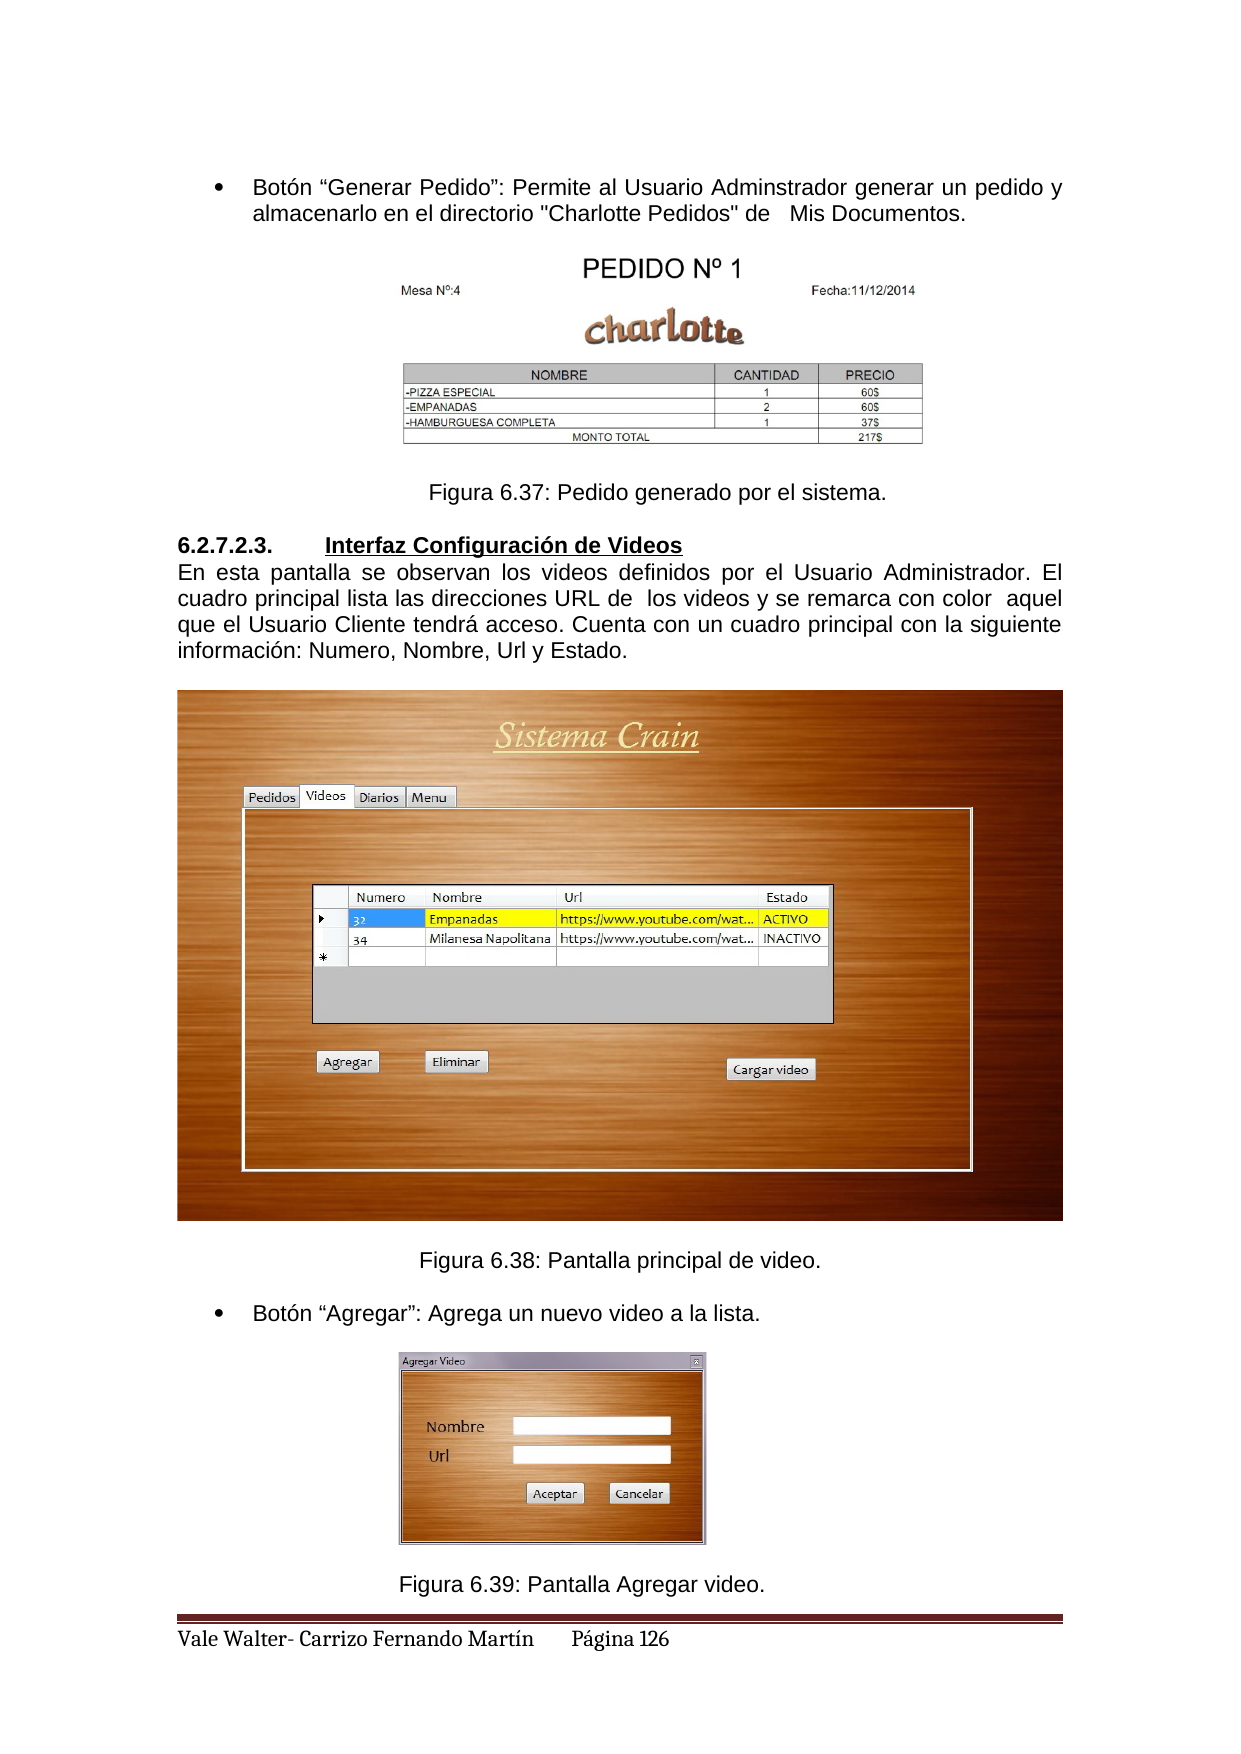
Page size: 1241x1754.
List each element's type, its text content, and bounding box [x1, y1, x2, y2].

picture [177, 690, 1063, 1221]
text Figura 6.38: Pantalla principal de video. [177, 1247, 1063, 1273]
list Botón “Generar Pedido”: Permite al Usuario Adminstrador generar un pedido y almacenarlo en el directorio "Charlotte Pedidos" de Mis Documentos. [215, 174, 1063, 227]
list Interfaz Configuración de Videos [177, 532, 1063, 558]
text Figura 6.37: Pedido generado por el sistema. [252, 479, 1063, 506]
text En esta pantalla se observan los videos definidos por el Usuario Administrador. El cuadro principal lista las direcciones URL de los videos y se remarca con color aquel que el Usuario Cliente tendrá acceso. Cuenta con un cuadro principal con la siguiente información: Numero, Nombre, Url y Estado. [177, 558, 1063, 664]
picture [381, 253, 935, 453]
list Botón “Agregar”: Agrega un nuevo video a la lista. [215, 1300, 1063, 1326]
picture [398, 1352, 707, 1545]
text Figura 6.39: Pantalla Agregar video. [252, 1571, 1063, 1597]
